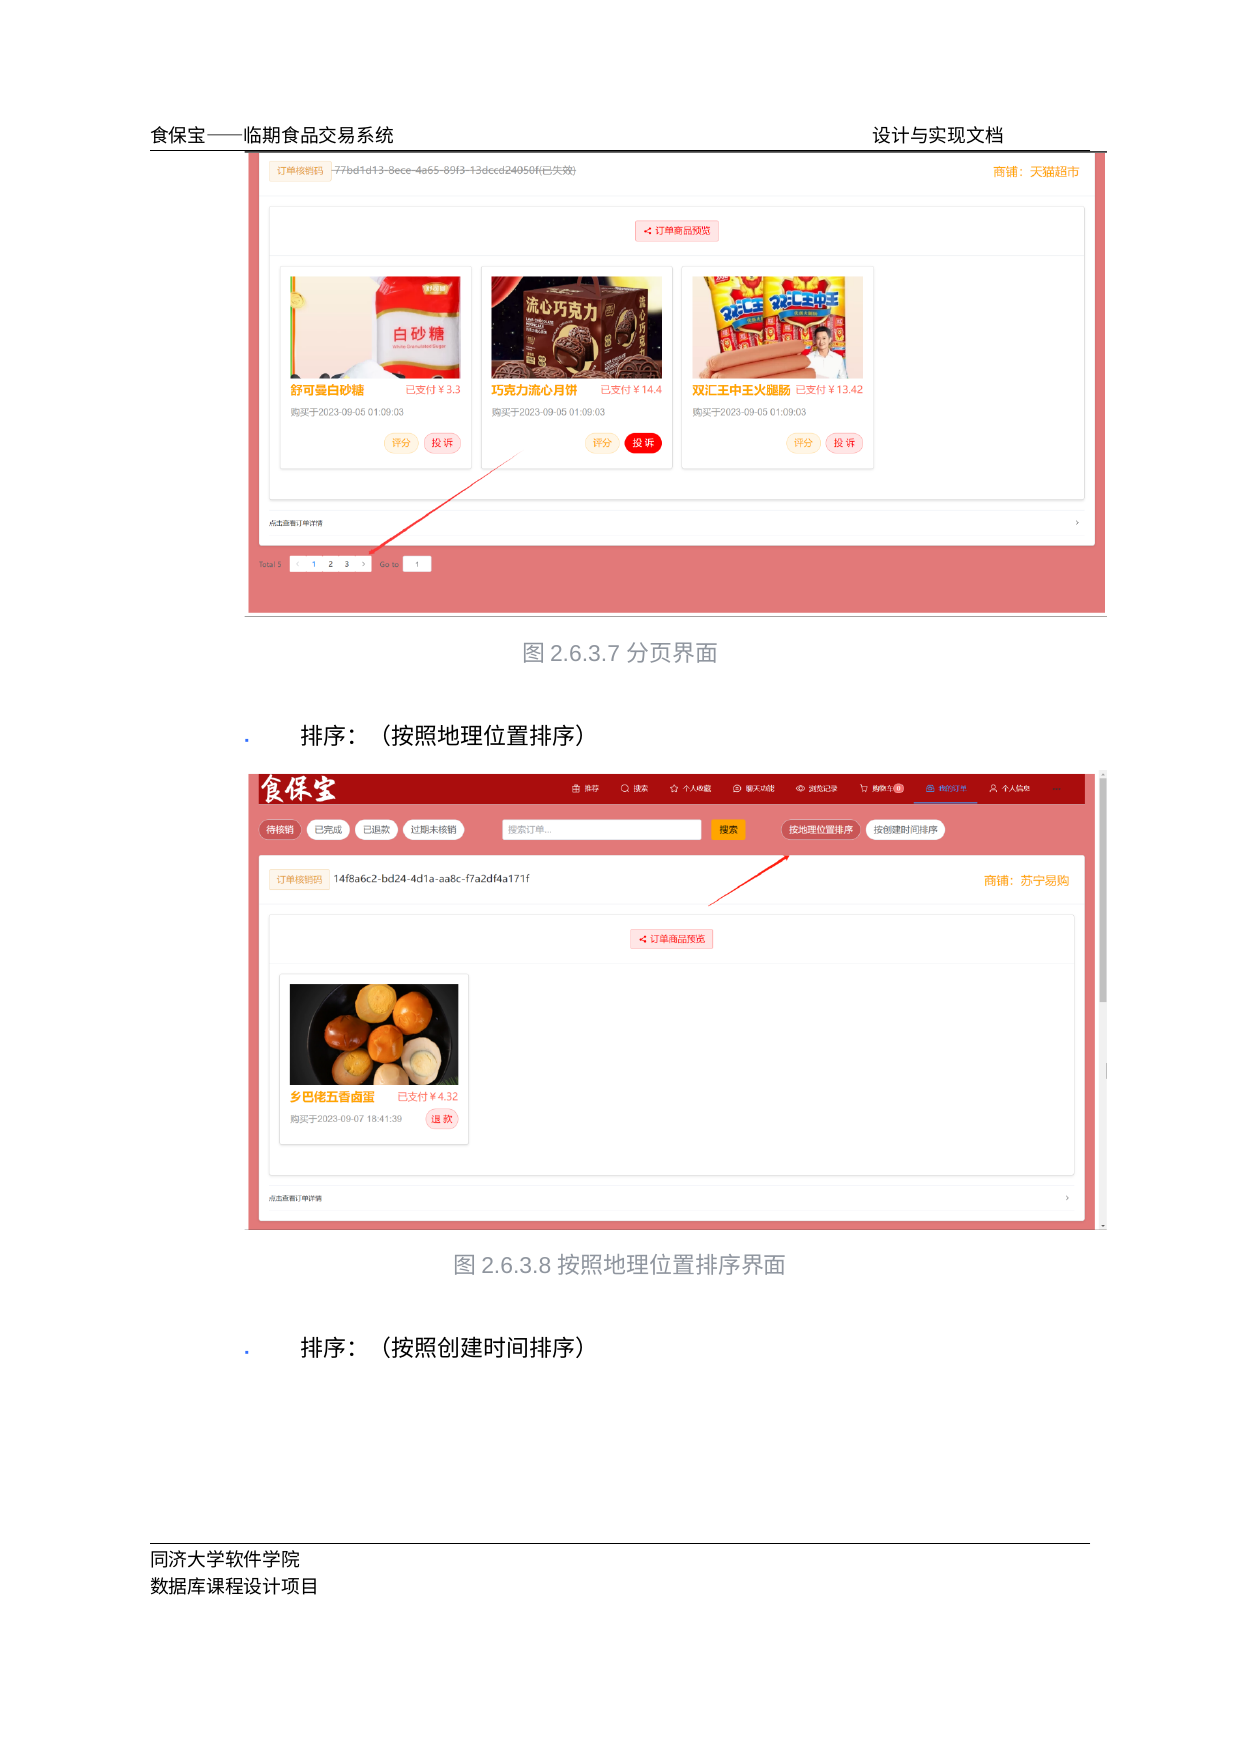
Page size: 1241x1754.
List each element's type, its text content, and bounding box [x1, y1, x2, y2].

list 排序：（按照创建时间排序） [244, 1330, 1090, 1363]
list 排序：（按照地理位置排序） [244, 718, 1090, 751]
text 图2.6.3.8 按照地理位置排序界面 [150, 1247, 1090, 1312]
text 图2.6.3.7 分页界面 [150, 634, 1090, 700]
picture [244, 770, 1107, 1230]
picture [244, 151, 1107, 617]
